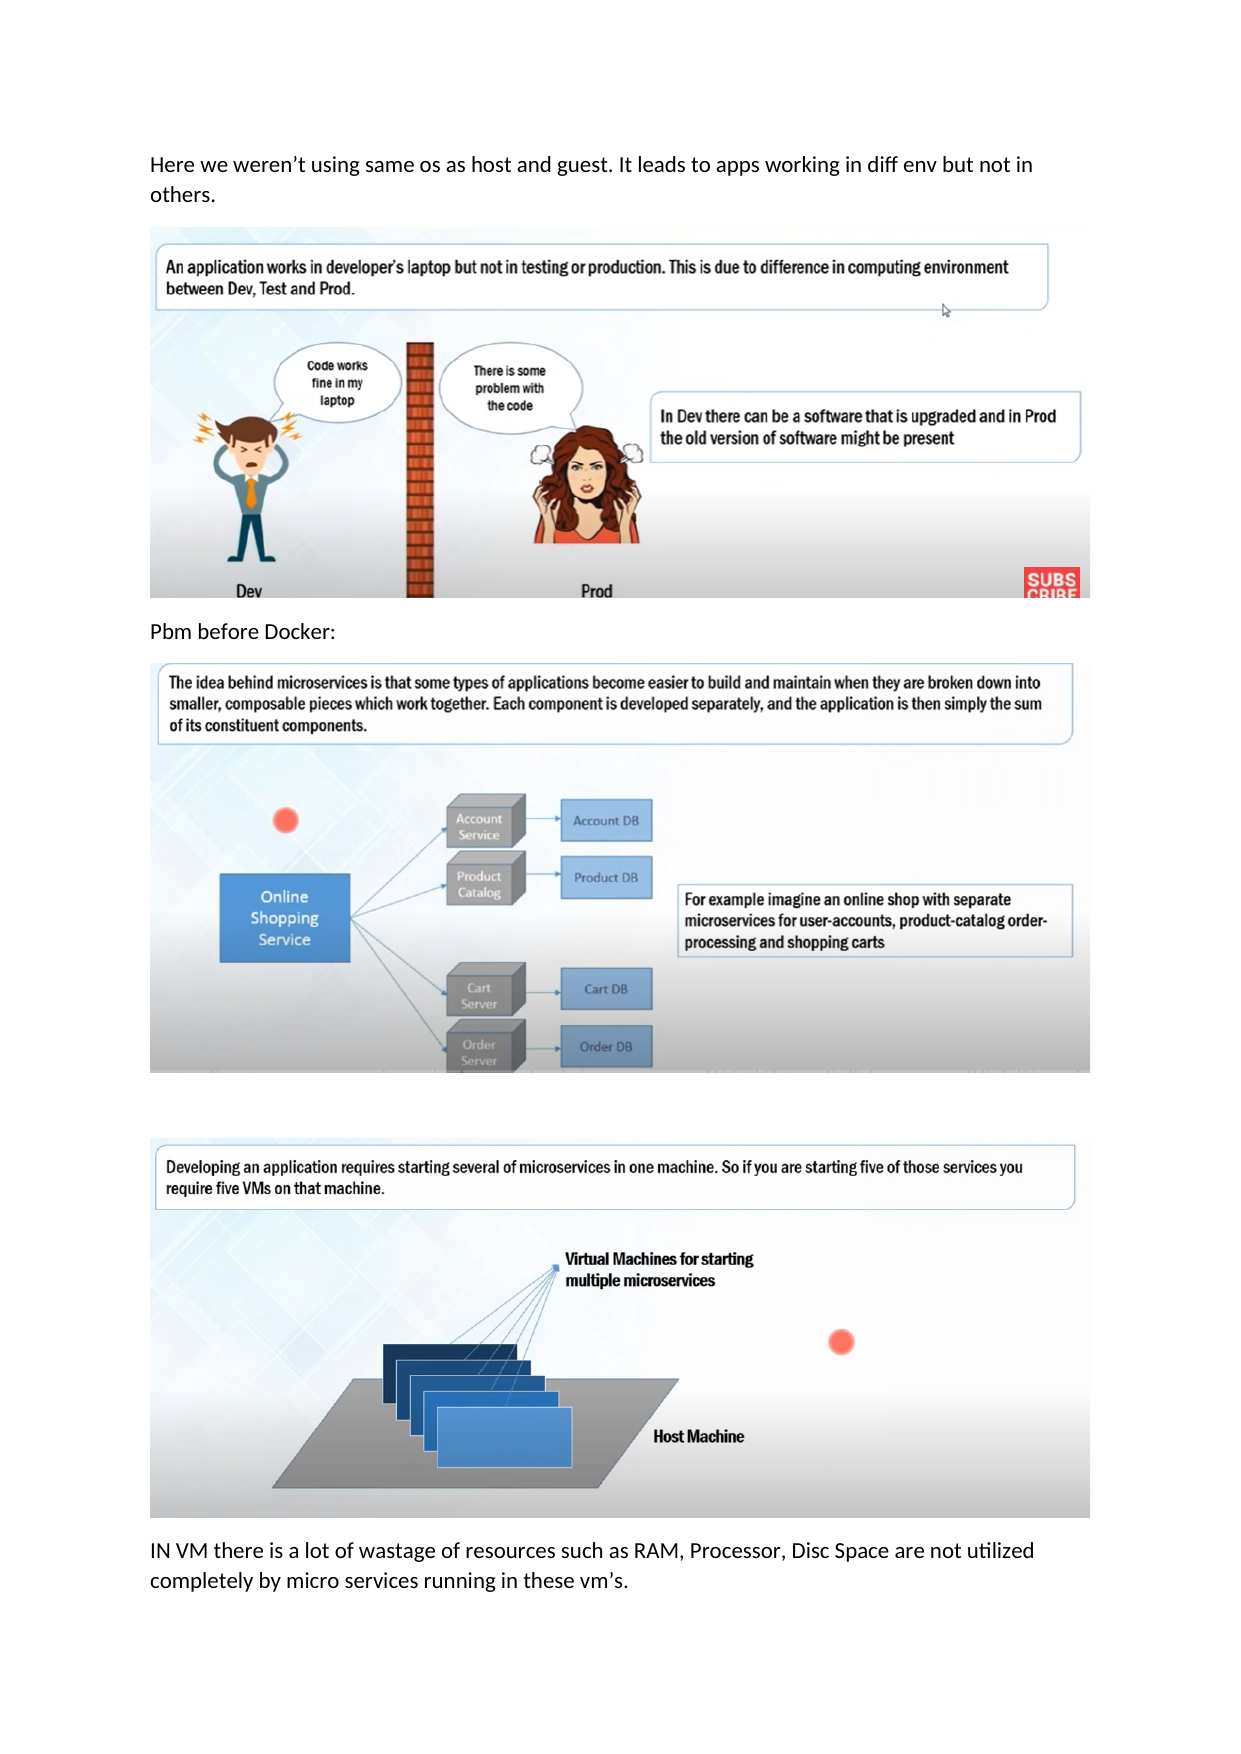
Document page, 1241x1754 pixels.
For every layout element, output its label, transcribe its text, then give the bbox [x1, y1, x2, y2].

text IN VM there is a lot of wastage of resources such as RAM, Processor, Disc Space are not utilized completely by micro services running in these vm’s. [150, 1536, 1090, 1594]
text Here we weren’t using same os as host and guest. It leads to apps working in diff env but not in others. [150, 150, 1090, 208]
text Pbm before Docker: [150, 617, 1090, 645]
picture [150, 663, 1091, 1073]
picture [150, 1138, 1091, 1518]
picture [150, 227, 1091, 598]
